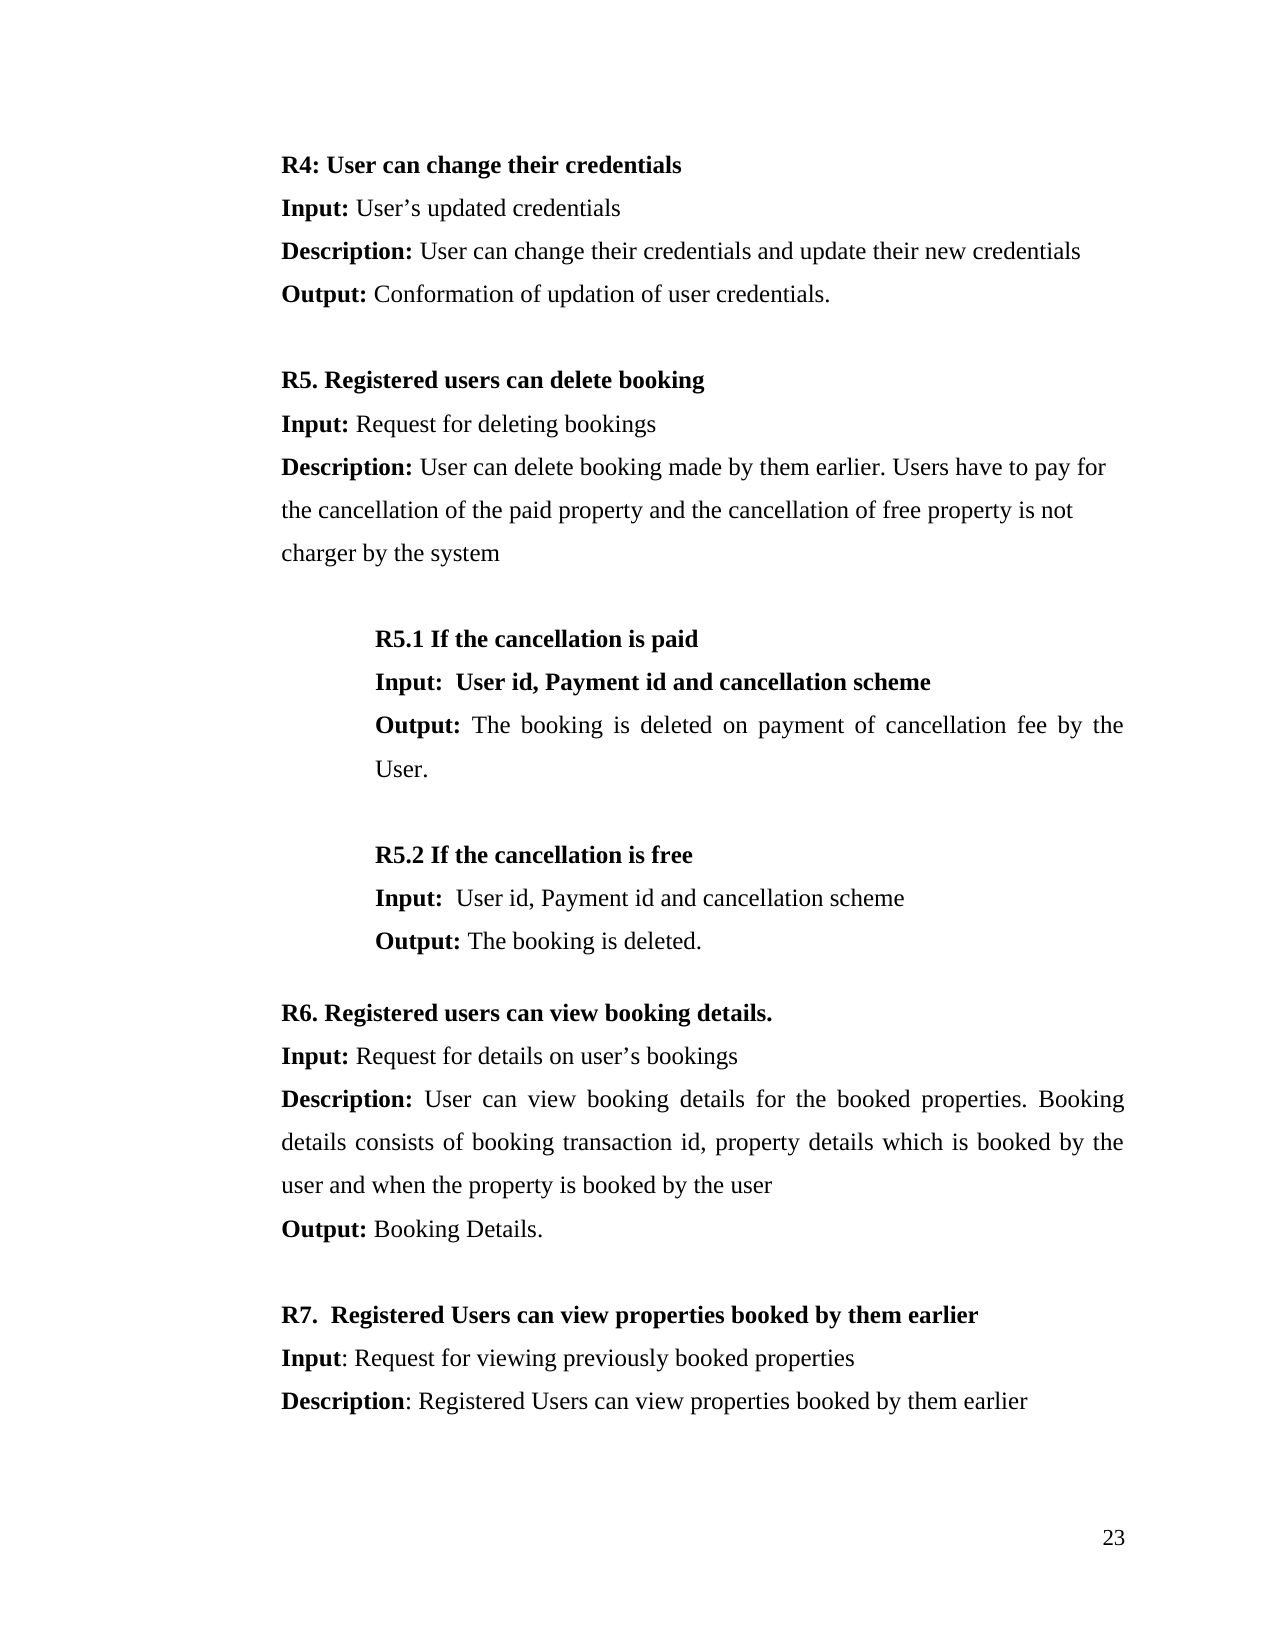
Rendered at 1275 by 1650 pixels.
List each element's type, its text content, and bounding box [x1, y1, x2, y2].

text Input: Request for details on user’s bookings [225, 1041, 1125, 1070]
text Output: Conformation of updation of user credentials. [225, 279, 1125, 308]
text Description: User can delete booking made by them earlier. Users have to pay for the cancellation of the paid property and the cancellation of free property is not charger by the system [281, 452, 1125, 567]
text Input: User’s updated credentials [225, 193, 1125, 222]
text R5.2 If the cancellation is free [300, 840, 1125, 869]
text Output: The booking is deleted on payment of cancellation fee by the User. [375, 711, 1125, 782]
text Description: User can view booking details for the booked properties. Booking details consists of booking transaction id, property details which is booked by the user and when the property is booked by the user [281, 1084, 1125, 1199]
text R5. Registered users can delete booking [225, 366, 1125, 394]
text Input: User id, Payment id and cancellation scheme [300, 667, 1125, 696]
text Input: Request for viewing previously booked properties [281, 1343, 1125, 1372]
text Input: Request for deleting bookings [225, 409, 1125, 437]
text R4: User can change their credentials [225, 150, 1125, 179]
text R7. Registered Users can view properties booked by them earlier [225, 1300, 1125, 1329]
text Description: User can change their credentials and update their new credentials [225, 236, 1125, 265]
text Output: Booking Details. [281, 1214, 1125, 1242]
text Description: Registered Users can view properties booked by them earlier [281, 1386, 1125, 1415]
text R5.1 If the cancellation is paid [300, 624, 1125, 653]
text Input: User id, Payment id and cancellation scheme [300, 883, 1125, 912]
text R6. Registered users can view booking details. [225, 998, 1125, 1027]
text Output: The booking is deleted. [300, 926, 1125, 955]
